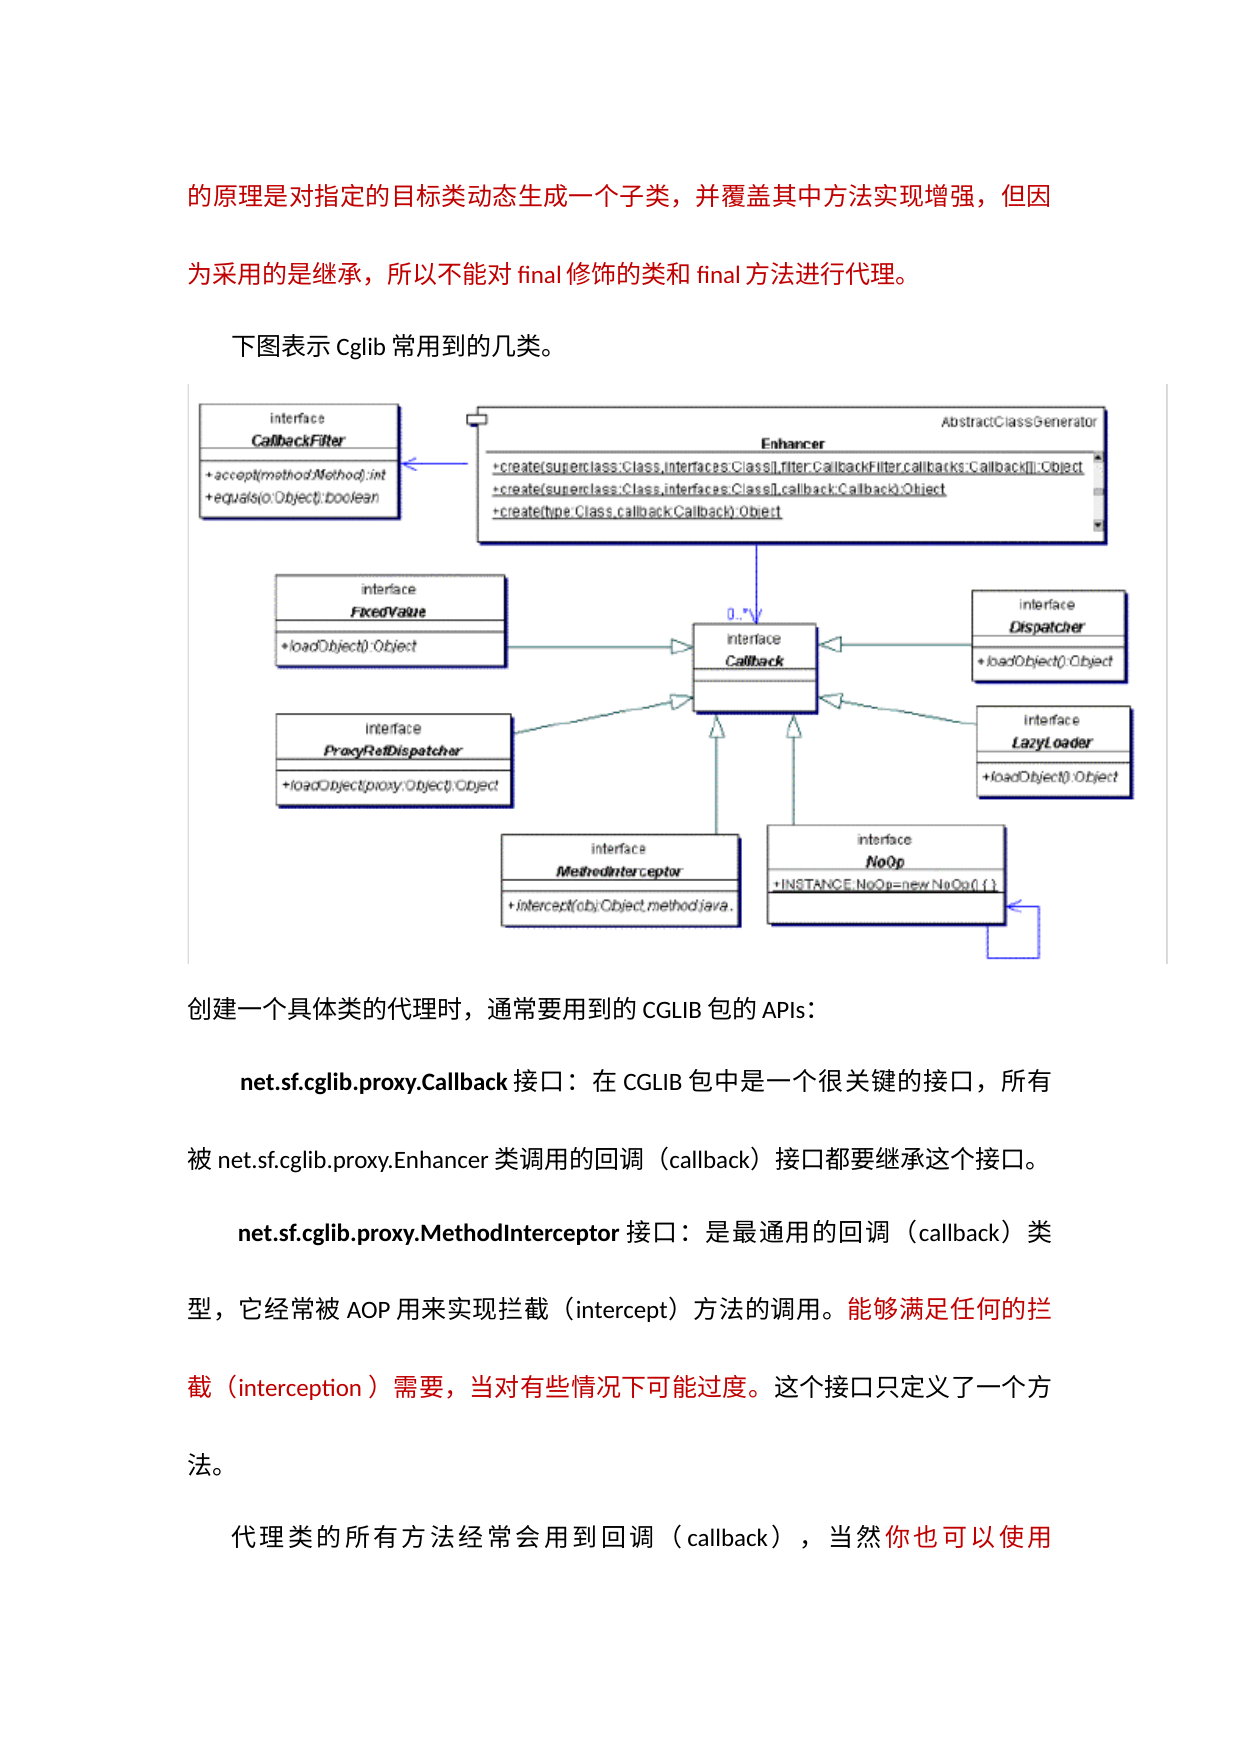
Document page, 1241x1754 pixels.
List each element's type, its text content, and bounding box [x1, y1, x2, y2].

picture [187, 384, 1241, 964]
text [187, 162, 1053, 305]
text 下图表示Cglib常用到的几类。 [187, 312, 1053, 377]
text net.sf.cglib.proxy.Callback接口：在CGLIB包中是一个很关键的接口，所有被net.sf.cglib.proxy.Enhancer类调用的回调（callback）接口都要继承这个接口。 [187, 1047, 1053, 1190]
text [187, 1503, 1053, 1568]
text 创建一个具体类的代理时，通常要用到的CGLIB包的APIs： [187, 975, 1053, 1040]
text net.sf.cglib.proxy.MethodInterceptor接口：是最通用的回调（callback）类型，它经常被AOP用来实现拦截（intercept）方法的调用。能够满足任何的拦截（interception ）需要，当对有些情况下可能过度。这个接口只定义了一个方法。 [187, 1198, 1053, 1496]
